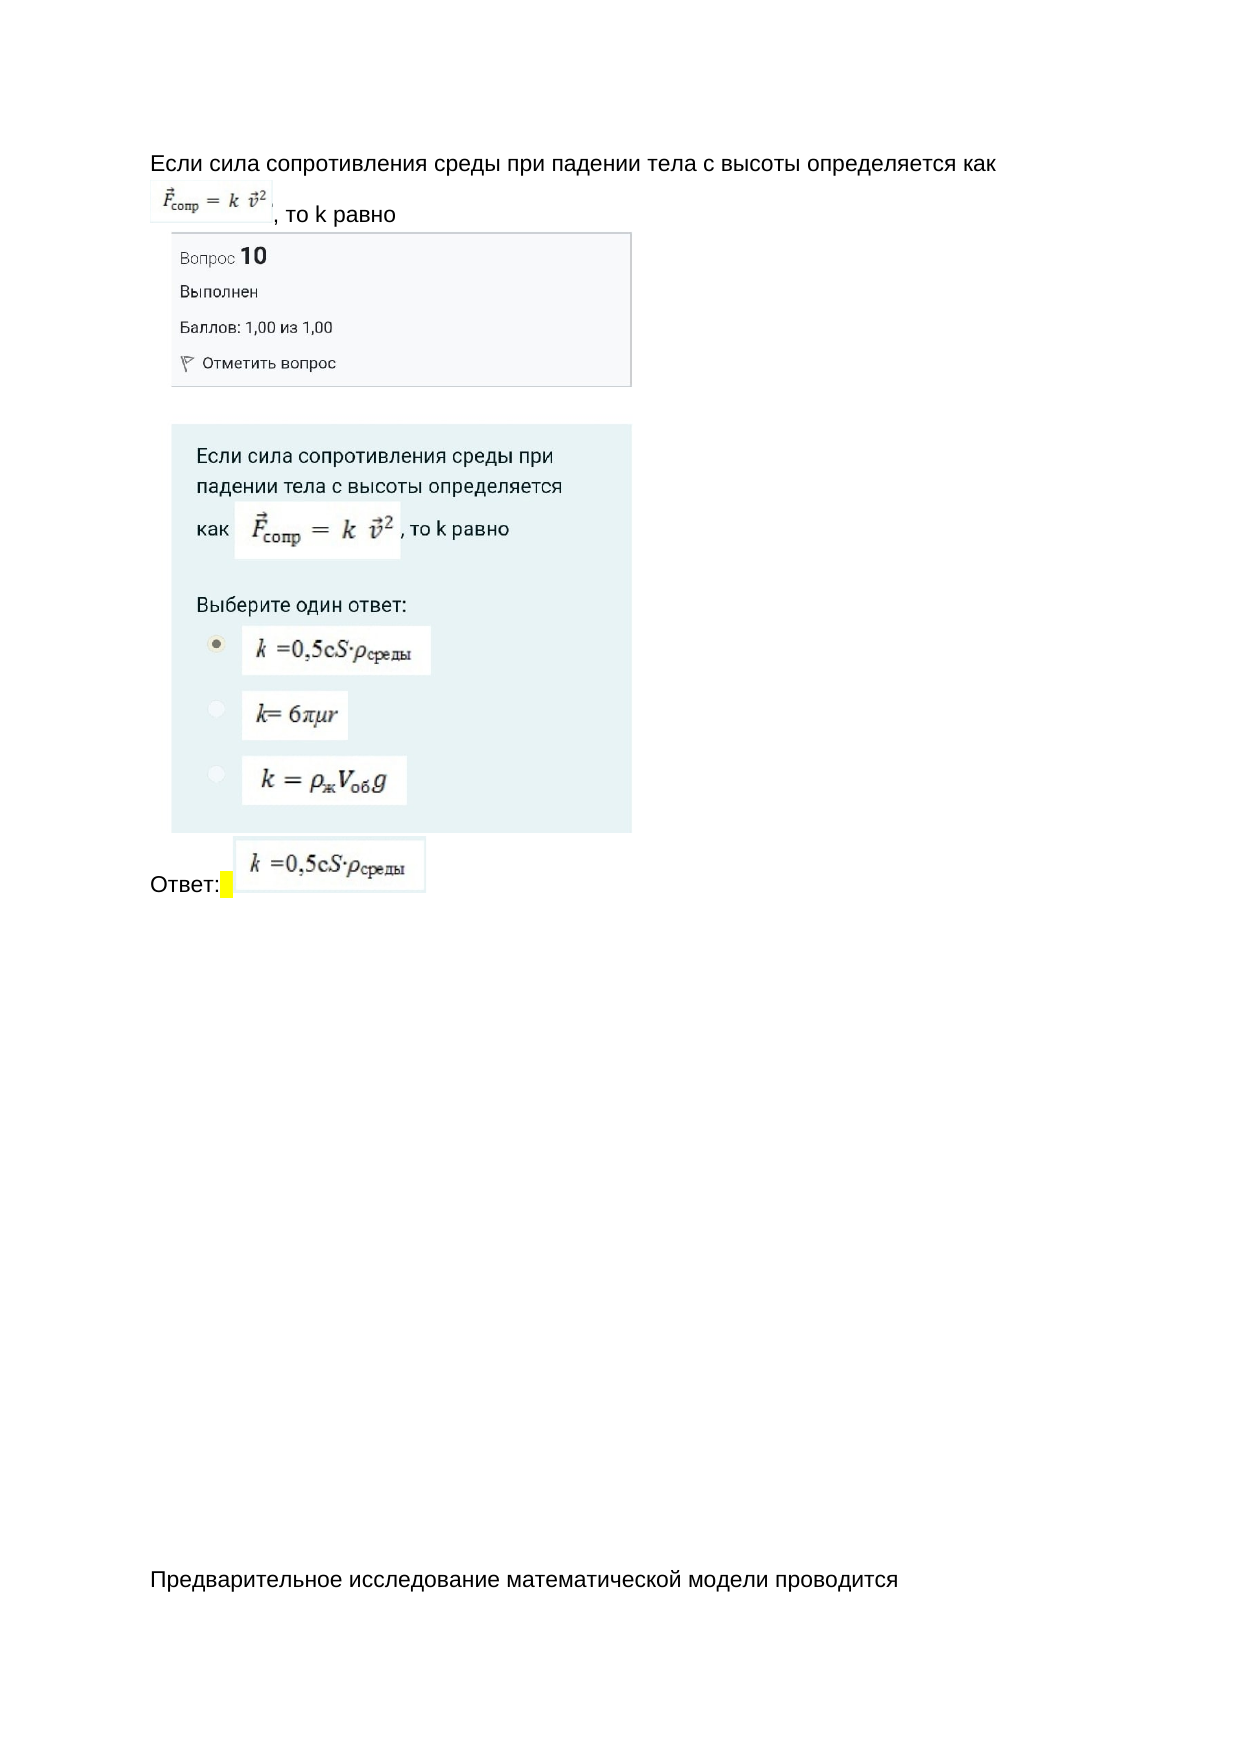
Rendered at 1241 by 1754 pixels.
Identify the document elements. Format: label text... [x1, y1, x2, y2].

picture [150, 180, 273, 223]
text Ответ: [233, 836, 1090, 898]
picture [232, 836, 427, 893]
text Если сила сопротивления среды при падении тела с высоты определяется как , то k равно [150, 150, 1090, 227]
text Предварительное исследование математической модели проводится [150, 1566, 1090, 1592]
picture [150, 231, 655, 833]
text Ответ: [150, 836, 232, 898]
